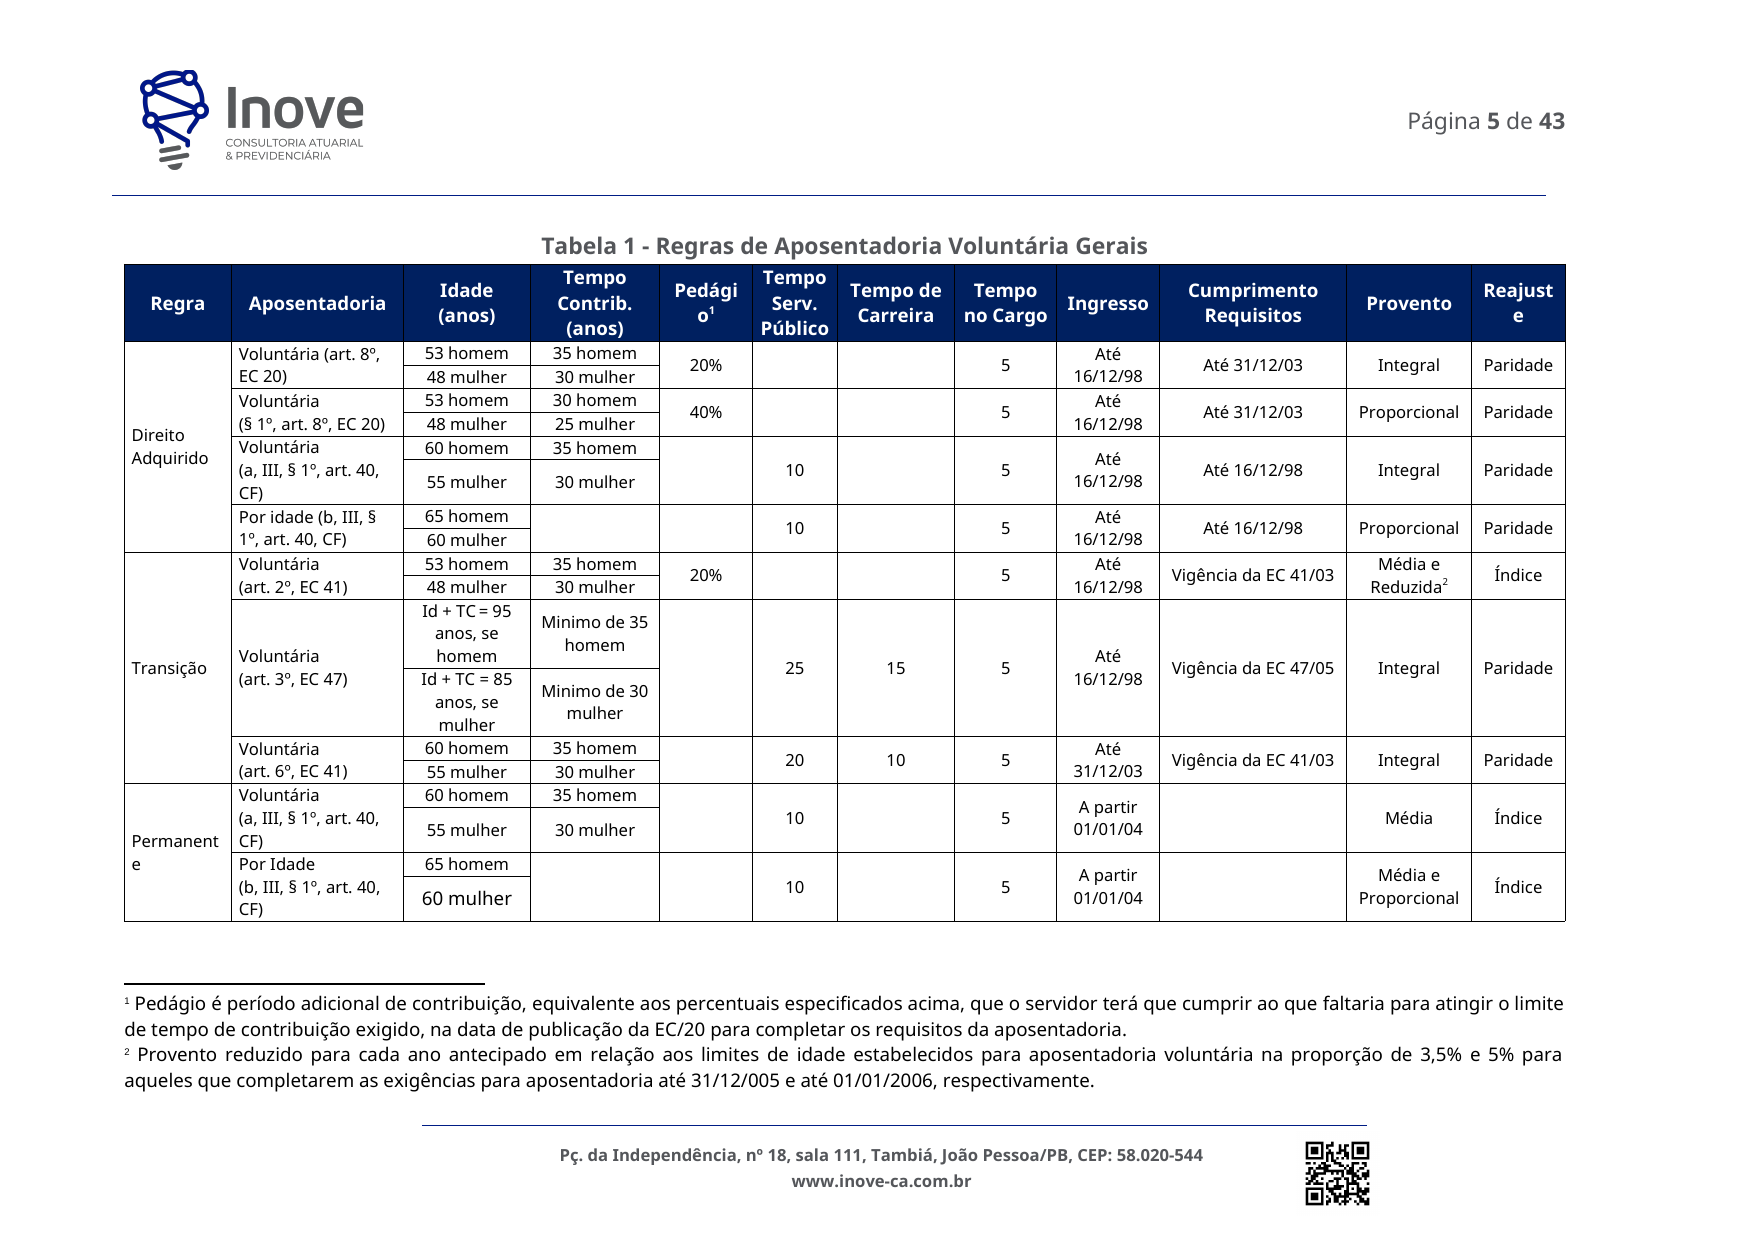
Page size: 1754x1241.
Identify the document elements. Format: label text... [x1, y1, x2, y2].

table_cell 5 [955, 342, 1056, 388]
table_cell Por Idade (b, III, § 1º, art. 40, CF) [232, 853, 403, 921]
table_cell 30 mulher [531, 366, 659, 388]
table_cell [1160, 784, 1346, 852]
table_cell Até 31/12/03 [1057, 737, 1159, 783]
table_cell Minimo de 30 mulher [531, 669, 659, 736]
table_cell 30 mulher [531, 576, 659, 599]
table_cell [838, 342, 954, 388]
list Regras de Aposentadoria Voluntária Gerais [124, 230, 1565, 261]
table_cell Até 16/12/98 [1057, 342, 1159, 388]
table_header Tempo Contrib. (anos) [531, 265, 659, 341]
picture [1295, 1131, 1380, 1216]
table_cell Média e Proporcional [1347, 853, 1471, 921]
table_cell 30 homem [531, 389, 659, 412]
table_cell 53 homem [404, 389, 530, 412]
table_cell 35 homem [531, 737, 659, 760]
table_header Ingresso [1057, 265, 1159, 341]
table_cell 53 homem [404, 553, 530, 575]
table_cell 60 homem [404, 437, 530, 459]
table_header Pedágio [660, 265, 752, 341]
table_cell Transição [125, 553, 231, 783]
table_cell 25 mulher [531, 413, 659, 436]
table_cell Permanente [125, 784, 231, 921]
table_cell [838, 553, 954, 599]
table_cell 5 [955, 853, 1056, 921]
table_cell 5 [955, 389, 1056, 436]
table_cell Integral [1347, 342, 1471, 388]
table_cell 30 mulher [531, 761, 659, 783]
table_cell [753, 553, 837, 599]
table_cell [660, 784, 752, 852]
table_cell 35 homem [531, 553, 659, 575]
table_cell Até 16/12/98 [1057, 505, 1159, 551]
table_header Regra [125, 265, 231, 341]
table_cell [531, 505, 659, 551]
table_cell Proporcional [1347, 505, 1471, 551]
table_cell 35 homem [531, 437, 659, 459]
table_cell 48 mulher [404, 366, 530, 388]
table_cell 40% [660, 389, 752, 436]
table_cell 60 homem [404, 784, 530, 807]
table_cell Voluntária (art. 8º, EC 20) [232, 342, 403, 388]
table_cell 20% [660, 342, 752, 388]
table_cell 10 [753, 784, 837, 852]
table_cell 35 homem [531, 342, 659, 364]
table_cell 20% [660, 553, 752, 599]
table_cell 5 [955, 553, 1056, 599]
table_cell Id + TC = 85 anos, se mulher [404, 669, 530, 736]
table_cell [660, 505, 752, 551]
table_cell 60 mulher [404, 877, 530, 921]
picture [140, 70, 364, 170]
table_header Idade (anos) [404, 265, 530, 341]
table_cell Voluntária (a, III, § 1º, art. 40, CF) [232, 784, 403, 852]
table_cell 5 [955, 737, 1056, 783]
table_cell 48 mulher [404, 413, 530, 436]
table_cell 55 mulher [404, 808, 530, 852]
table_cell Média [1347, 784, 1471, 852]
table_cell Paridade [1472, 505, 1565, 551]
table_cell Voluntária (art. 6º, EC 41) [232, 737, 403, 783]
table_cell [753, 389, 837, 436]
table_cell Integral [1347, 437, 1471, 504]
table_cell Até 16/12/98 [1160, 505, 1346, 551]
table_cell Direito Adquirido [125, 342, 231, 551]
table_header Tempo no Cargo [955, 265, 1056, 341]
table_header Cumprimento Requisitos [1160, 265, 1346, 341]
table_cell Paridade [1472, 737, 1565, 783]
table_cell 60 mulher [404, 529, 530, 551]
table_header Reajuste [1472, 265, 1565, 341]
table_cell Vigência da EC 41/03 [1160, 553, 1346, 599]
table_cell Até 16/12/98 [1057, 553, 1159, 599]
table_cell [660, 853, 752, 921]
table_header Tempo de Carreira [838, 265, 954, 341]
table_cell Índice [1472, 784, 1565, 852]
table_cell 10 [753, 505, 837, 551]
table_cell 65 homem [404, 853, 530, 876]
table_cell Paridade [1472, 389, 1565, 436]
table_cell 53 homem [404, 342, 530, 364]
table_cell 5 [955, 784, 1056, 852]
table_cell [660, 737, 752, 783]
table_cell A partir 01/01/04 [1057, 784, 1159, 852]
table_cell 10 [753, 853, 837, 921]
table_cell Até 31/12/03 [1160, 389, 1346, 436]
table_cell Id + TC = 95 anos, se homem [404, 600, 530, 667]
table_cell 20 [753, 737, 837, 783]
table_cell 35 homem [531, 784, 659, 807]
table_header Provento [1347, 265, 1471, 341]
table_cell [1160, 853, 1346, 921]
table_cell Até 31/12/03 [1160, 342, 1346, 388]
table_cell Paridade [1472, 342, 1565, 388]
table_cell [838, 389, 954, 436]
table_cell Até 16/12/98 [1057, 600, 1159, 736]
table_cell Voluntária (art. 2º, EC 41) [232, 553, 403, 599]
table_cell 5 [955, 600, 1056, 736]
table_cell A partir 01/01/04 [1057, 853, 1159, 921]
table_cell Proporcional [1347, 389, 1471, 436]
table_cell [531, 853, 659, 921]
table_cell 48 mulher [404, 576, 530, 599]
table_cell 25 [753, 600, 837, 736]
table_cell Índice [1472, 553, 1565, 599]
table_cell Voluntária (a, III, § 1º, art. 40, CF) [232, 437, 403, 504]
table_cell 15 [838, 600, 954, 736]
table_cell Integral [1347, 600, 1471, 736]
table_cell Média e Reduzida [1347, 553, 1471, 599]
table_cell [838, 437, 954, 504]
table_cell 55 mulher [404, 460, 530, 504]
table_cell 60 homem [404, 737, 530, 760]
table_cell 10 [753, 437, 837, 504]
table_cell 30 mulher [531, 460, 659, 504]
table_cell Voluntária (art. 3º, EC 47) [232, 600, 403, 736]
table_header Aposentadoria [232, 265, 403, 341]
table_cell Até 16/12/98 [1160, 437, 1346, 504]
table_cell Vigência da EC 41/03 [1160, 737, 1346, 783]
table_cell 55 mulher [404, 761, 530, 783]
table_cell 5 [955, 505, 1056, 551]
table_cell Até 16/12/98 [1057, 389, 1159, 436]
table_cell [838, 784, 954, 852]
table_cell 65 homem [404, 505, 530, 528]
table_cell [838, 853, 954, 921]
table_cell Integral [1347, 737, 1471, 783]
table_cell Por idade (b, III, § 1º, art. 40, CF) [232, 505, 403, 551]
table_cell [660, 600, 752, 736]
table_cell 10 [838, 737, 954, 783]
table_cell Vigência da EC 47/05 [1160, 600, 1346, 736]
table_cell 30 mulher [531, 808, 659, 852]
table_cell Índice [1472, 853, 1565, 921]
table_cell [753, 342, 837, 388]
table_cell [838, 505, 954, 551]
table_cell Voluntária (§ 1º, art. 8º, EC 20) [232, 389, 403, 436]
table_cell Até 16/12/98 [1057, 437, 1159, 504]
table_cell Paridade [1472, 437, 1565, 504]
table_cell [660, 437, 752, 504]
table_cell Paridade [1472, 600, 1565, 736]
table_header Tempo Serv. Público [753, 265, 837, 341]
table_cell 5 [955, 437, 1056, 504]
table_cell Minimo de 35 homem [531, 600, 659, 667]
